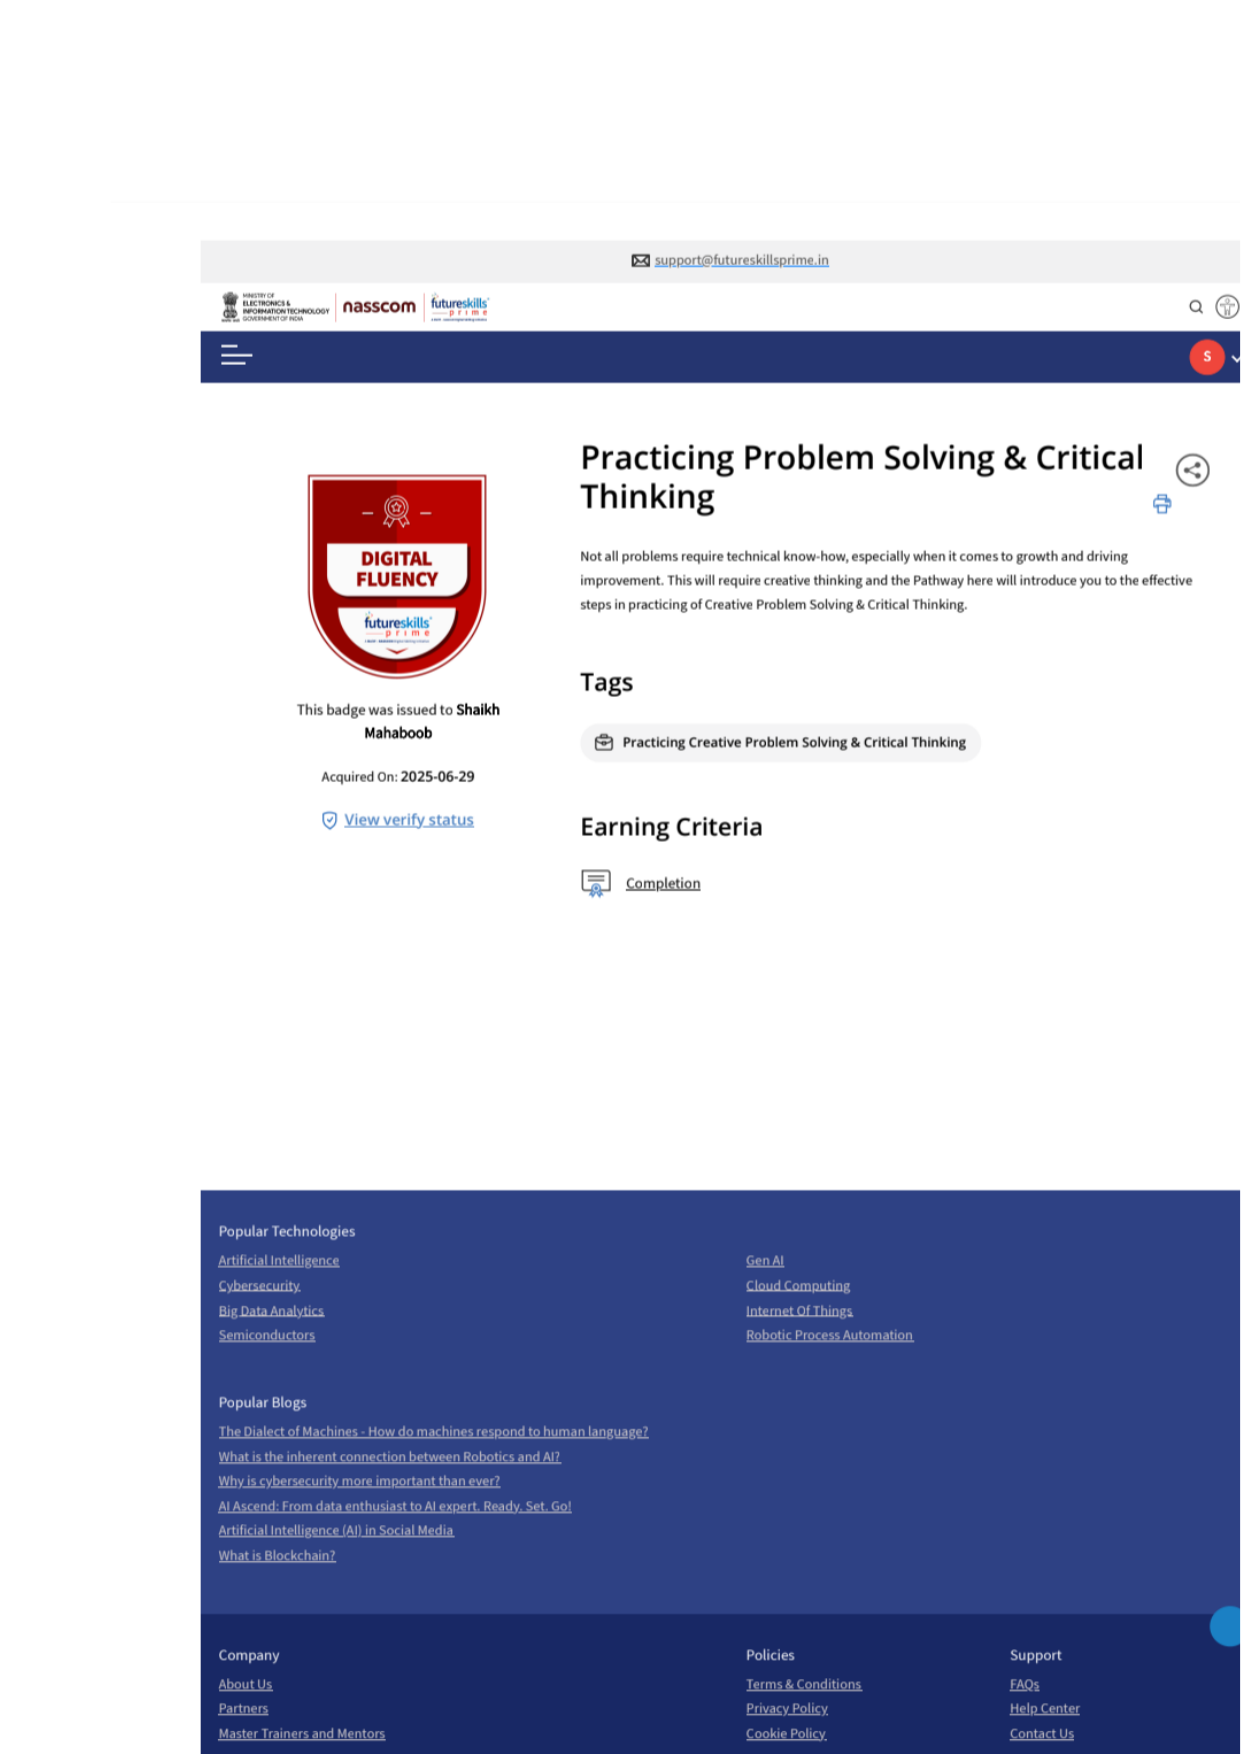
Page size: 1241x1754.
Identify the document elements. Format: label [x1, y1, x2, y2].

picture [110, 150, 1241, 1754]
